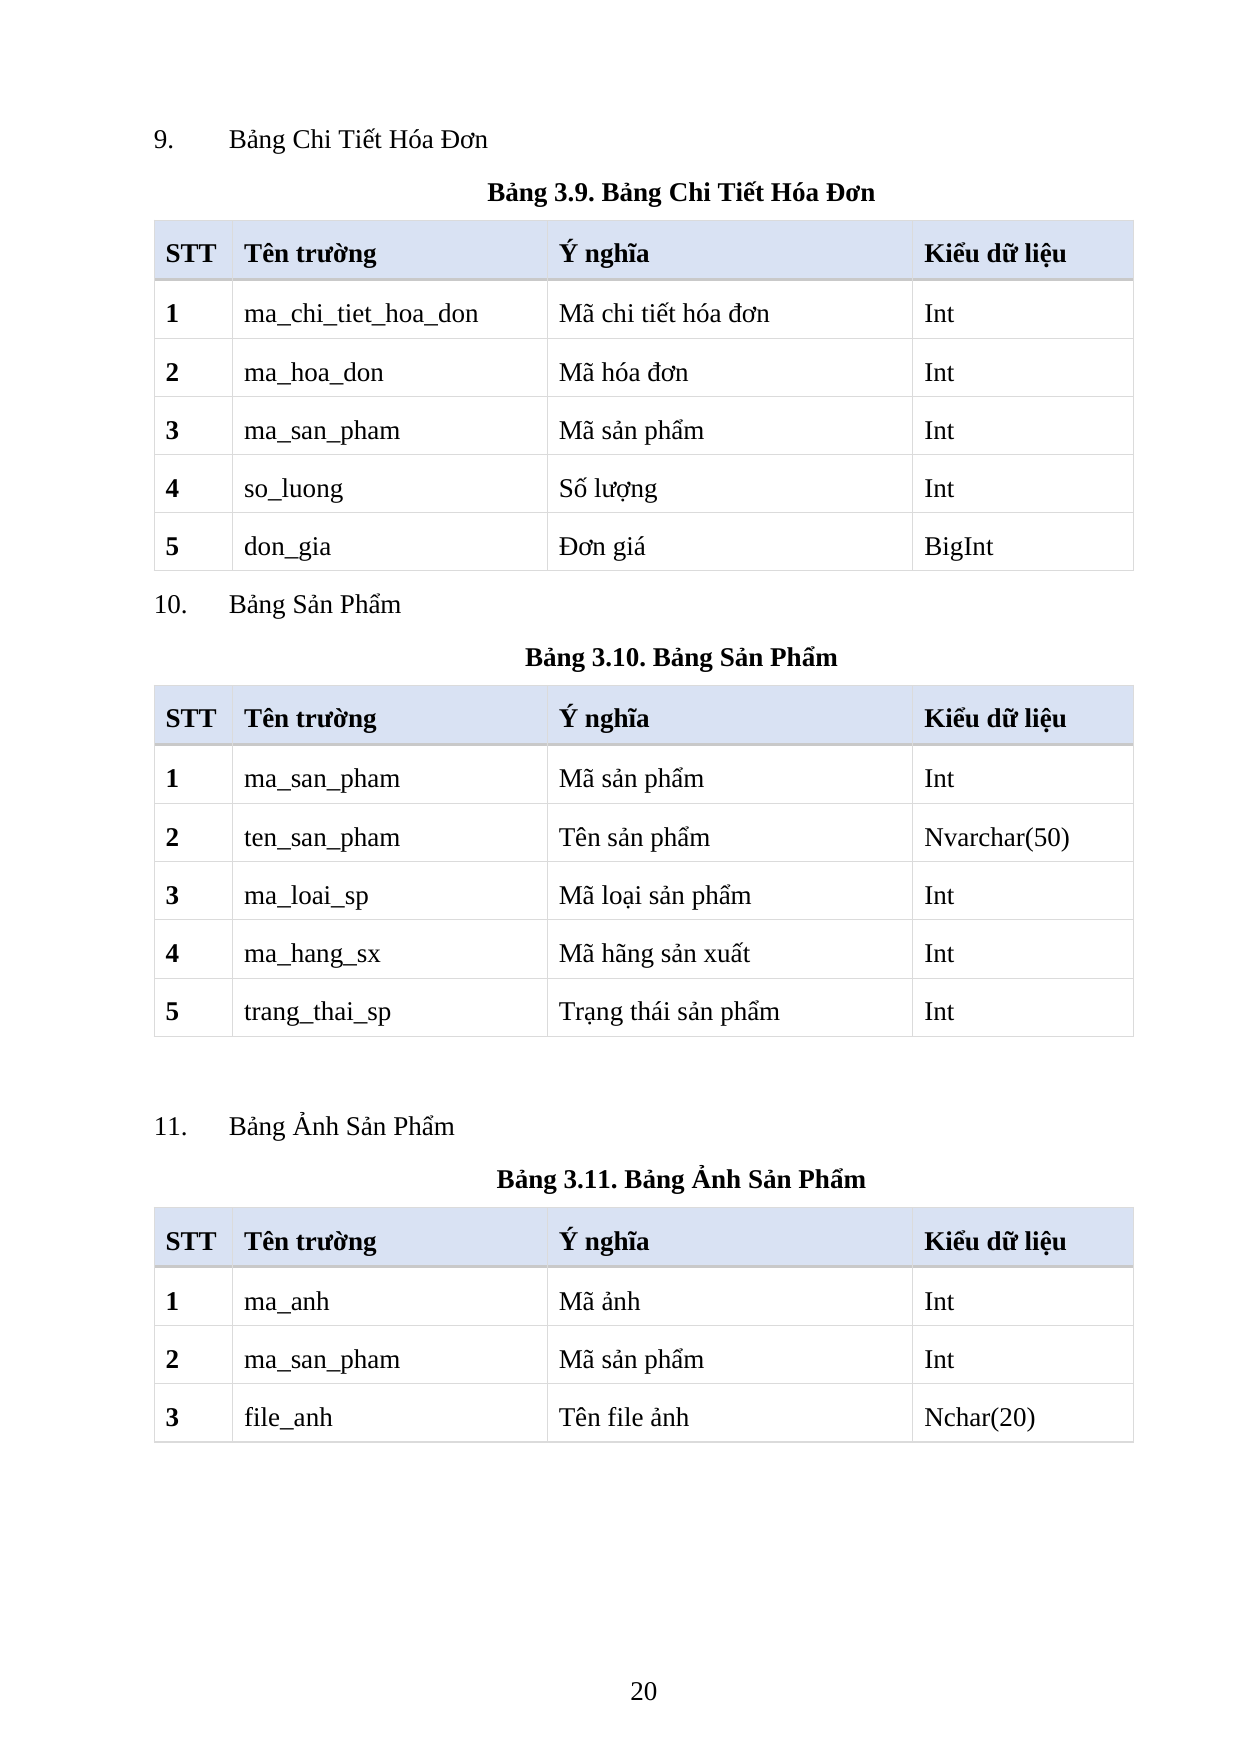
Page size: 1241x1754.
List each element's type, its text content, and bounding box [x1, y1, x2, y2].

table_cell 4 [155, 920, 232, 977]
table_cell ma_san_pham [233, 1326, 547, 1383]
table_cell Int [913, 979, 1133, 1036]
table_cell Mã sản phẩm [548, 1326, 912, 1383]
table_cell Int [913, 920, 1133, 977]
table_cell 5 [155, 979, 232, 1036]
table_cell Int [913, 339, 1133, 396]
list Bảng Chi Tiết Hóa Đơn [153, 123, 1134, 154]
table_header Tên trường [233, 686, 547, 743]
table_cell file_anh [233, 1384, 547, 1441]
table_cell so_luong [233, 455, 547, 512]
table_header Tên trường [233, 1208, 547, 1265]
table_cell 1 [155, 746, 232, 803]
table_cell ma_anh [233, 1268, 547, 1325]
table_cell BigInt [913, 513, 1133, 570]
list Bảng Sản Phẩm [153, 588, 1134, 619]
table_cell ma_san_pham [233, 746, 547, 803]
table_cell Mã ảnh [548, 1268, 912, 1325]
table_cell ten_san_pham [233, 804, 547, 861]
table_cell 2 [155, 804, 232, 861]
table_header Kiểu dữ liệu [913, 221, 1133, 278]
table_cell 2 [155, 339, 232, 396]
table_cell Mã sản phẩm [548, 397, 912, 454]
table_cell 3 [155, 1384, 232, 1441]
table_cell Int [913, 1326, 1133, 1383]
table_header Tên trường [233, 221, 547, 278]
table_cell Mã hãng sản xuất [548, 920, 912, 977]
table_cell Mã hóa đơn [548, 339, 912, 396]
text Bảng 3.11. Bảng Ảnh Sản Phẩm [228, 1163, 1134, 1194]
table_cell Int [913, 1268, 1133, 1325]
table_cell Tên sản phẩm [548, 804, 912, 861]
table_cell Nvarchar(50) [913, 804, 1133, 861]
text Bảng 3.10. Bảng Sản Phẩm [228, 641, 1134, 672]
table_cell Int [913, 746, 1133, 803]
table_cell Đơn giá [548, 513, 912, 570]
table_header Ý nghĩa [548, 221, 912, 278]
table_cell don_gia [233, 513, 547, 570]
table_header Ý nghĩa [548, 686, 912, 743]
table_header STT [155, 1208, 232, 1265]
table_cell ma_loai_sp [233, 862, 547, 919]
table_cell Mã sản phẩm [548, 746, 912, 803]
table_cell Tên file ảnh [548, 1384, 912, 1441]
table_cell Mã chi tiết hóa đơn [548, 281, 912, 338]
table_cell Nchar(20) [913, 1384, 1133, 1441]
table_cell ma_hoa_don [233, 339, 547, 396]
table_cell 3 [155, 862, 232, 919]
table_cell 1 [155, 1268, 232, 1325]
table_cell 1 [155, 281, 232, 338]
table_cell ma_hang_sx [233, 920, 547, 977]
table_cell ma_san_pham [233, 397, 547, 454]
table_cell Trạng thái sản phẩm [548, 979, 912, 1036]
table_cell Int [913, 281, 1133, 338]
table_cell trang_thai_sp [233, 979, 547, 1036]
table_cell Int [913, 455, 1133, 512]
table_header STT [155, 686, 232, 743]
list Bảng Ảnh Sản Phẩm [153, 1110, 1134, 1141]
table_cell ma_chi_tiet_hoa_don [233, 281, 547, 338]
table_cell 4 [155, 455, 232, 512]
table_cell Int [913, 397, 1133, 454]
table_cell 3 [155, 397, 232, 454]
text Bảng 3.9. Bảng Chi Tiết Hóa Đơn [228, 176, 1134, 207]
table_header Kiểu dữ liệu [913, 686, 1133, 743]
table_header Kiểu dữ liệu [913, 1208, 1133, 1265]
table_header STT [155, 221, 232, 278]
table_cell Số lượng [548, 455, 912, 512]
table_cell 2 [155, 1326, 232, 1383]
table_cell 5 [155, 513, 232, 570]
table_cell Int [913, 862, 1133, 919]
table_cell Mã loại sản phẩm [548, 862, 912, 919]
table_header Ý nghĩa [548, 1208, 912, 1265]
